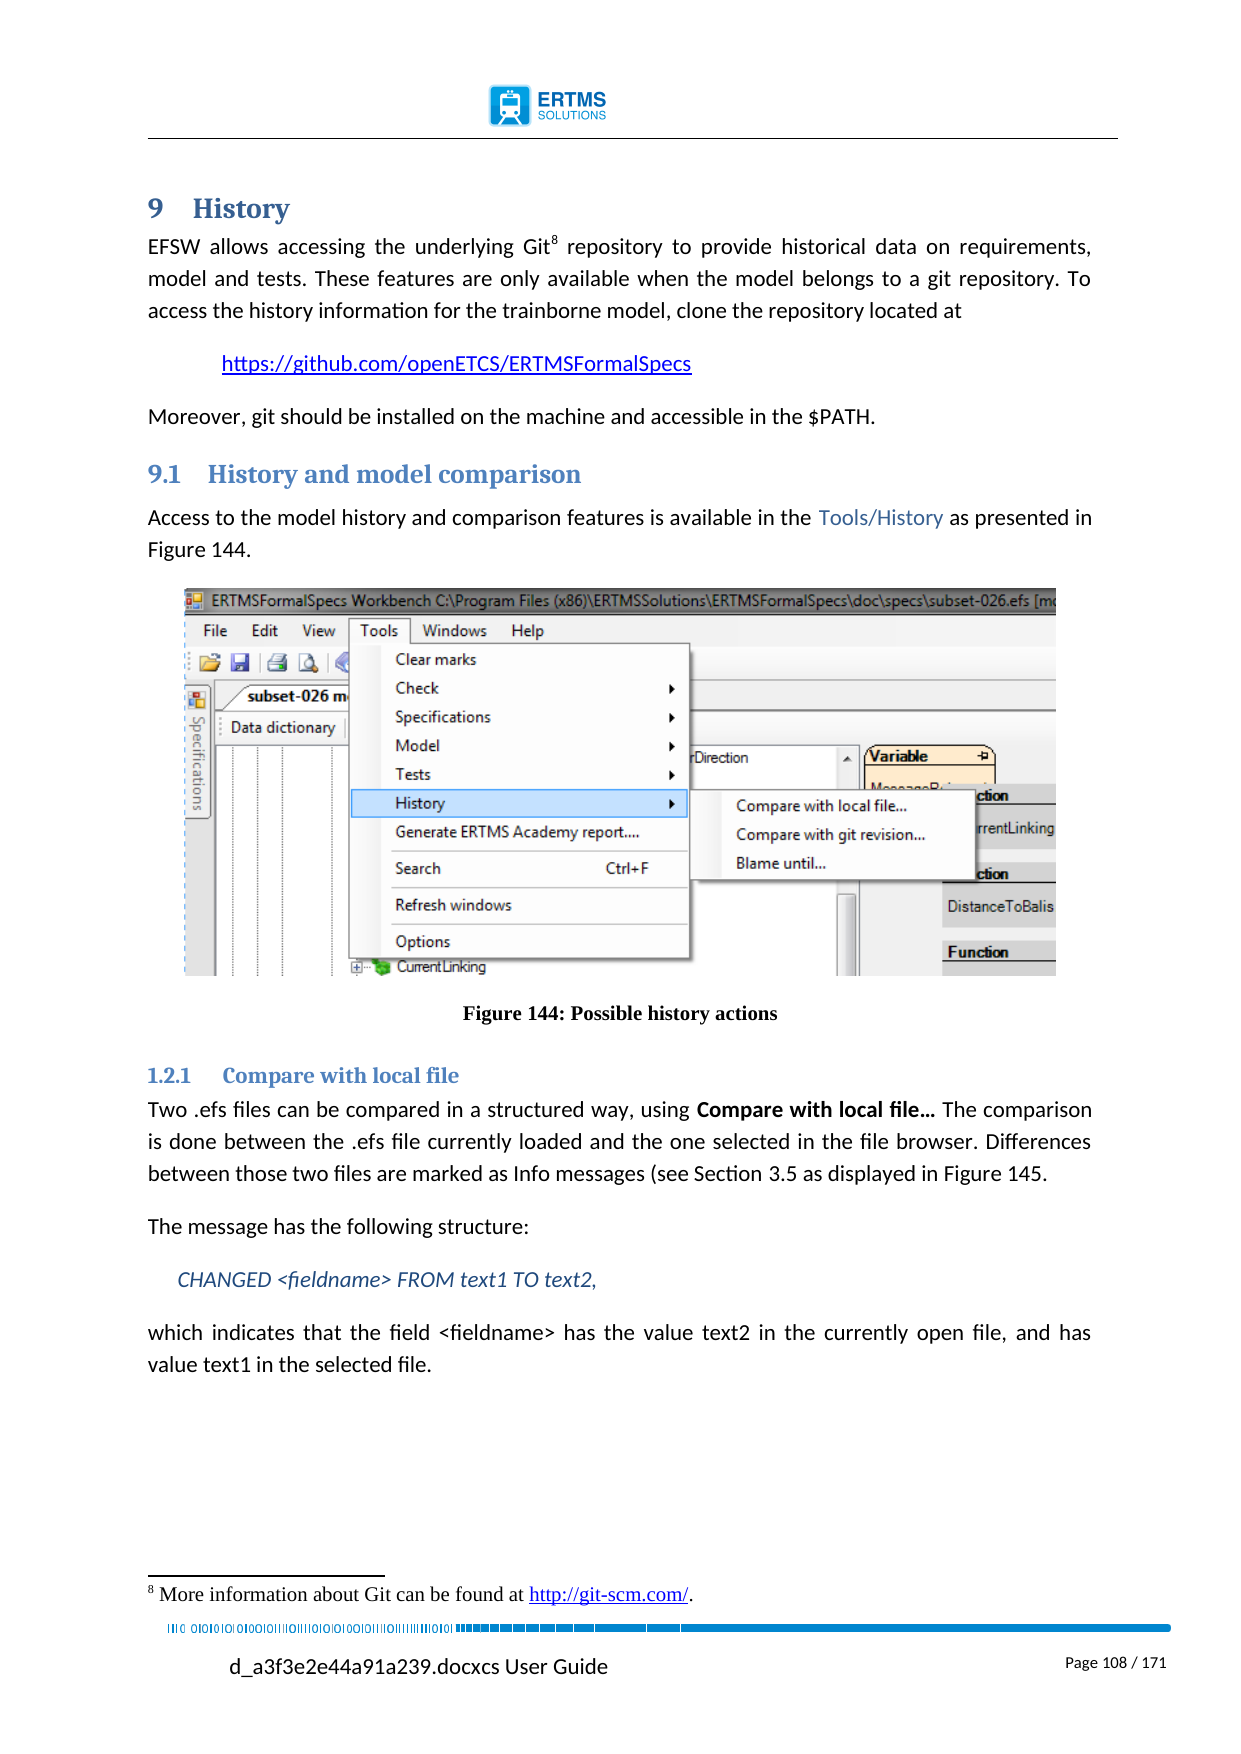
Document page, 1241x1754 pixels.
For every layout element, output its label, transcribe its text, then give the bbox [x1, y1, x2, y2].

text CHANGED <fieldname> FROM text1 TO text2, [177, 1265, 1063, 1293]
subtitle Compare with local file [148, 1062, 1093, 1089]
subtitle History and model comparison [148, 459, 1093, 491]
subtitle History [148, 192, 1093, 226]
text The message has the following structure: [148, 1212, 1093, 1240]
text EFSW allows accessing the underlying Git repository to provide historical data on requirements, model and tests. These features are only available when the model belongs to a git repository. To access the history information for the trainborne model, clone the repository located at [148, 232, 1093, 324]
picture [184, 588, 1056, 976]
text which indicates that the field <fieldname> has the value text2 in the currently open file, and has value text1 in the selected file. [148, 1318, 1093, 1379]
text Moreover, git should be installed on the machine and accessible in the $PATH. [148, 402, 1093, 430]
picture [477, 73, 617, 138]
picture [167, 1624, 1171, 1633]
text https://github.com/openETCS/ERTMSFormalSpecs [148, 349, 1093, 377]
